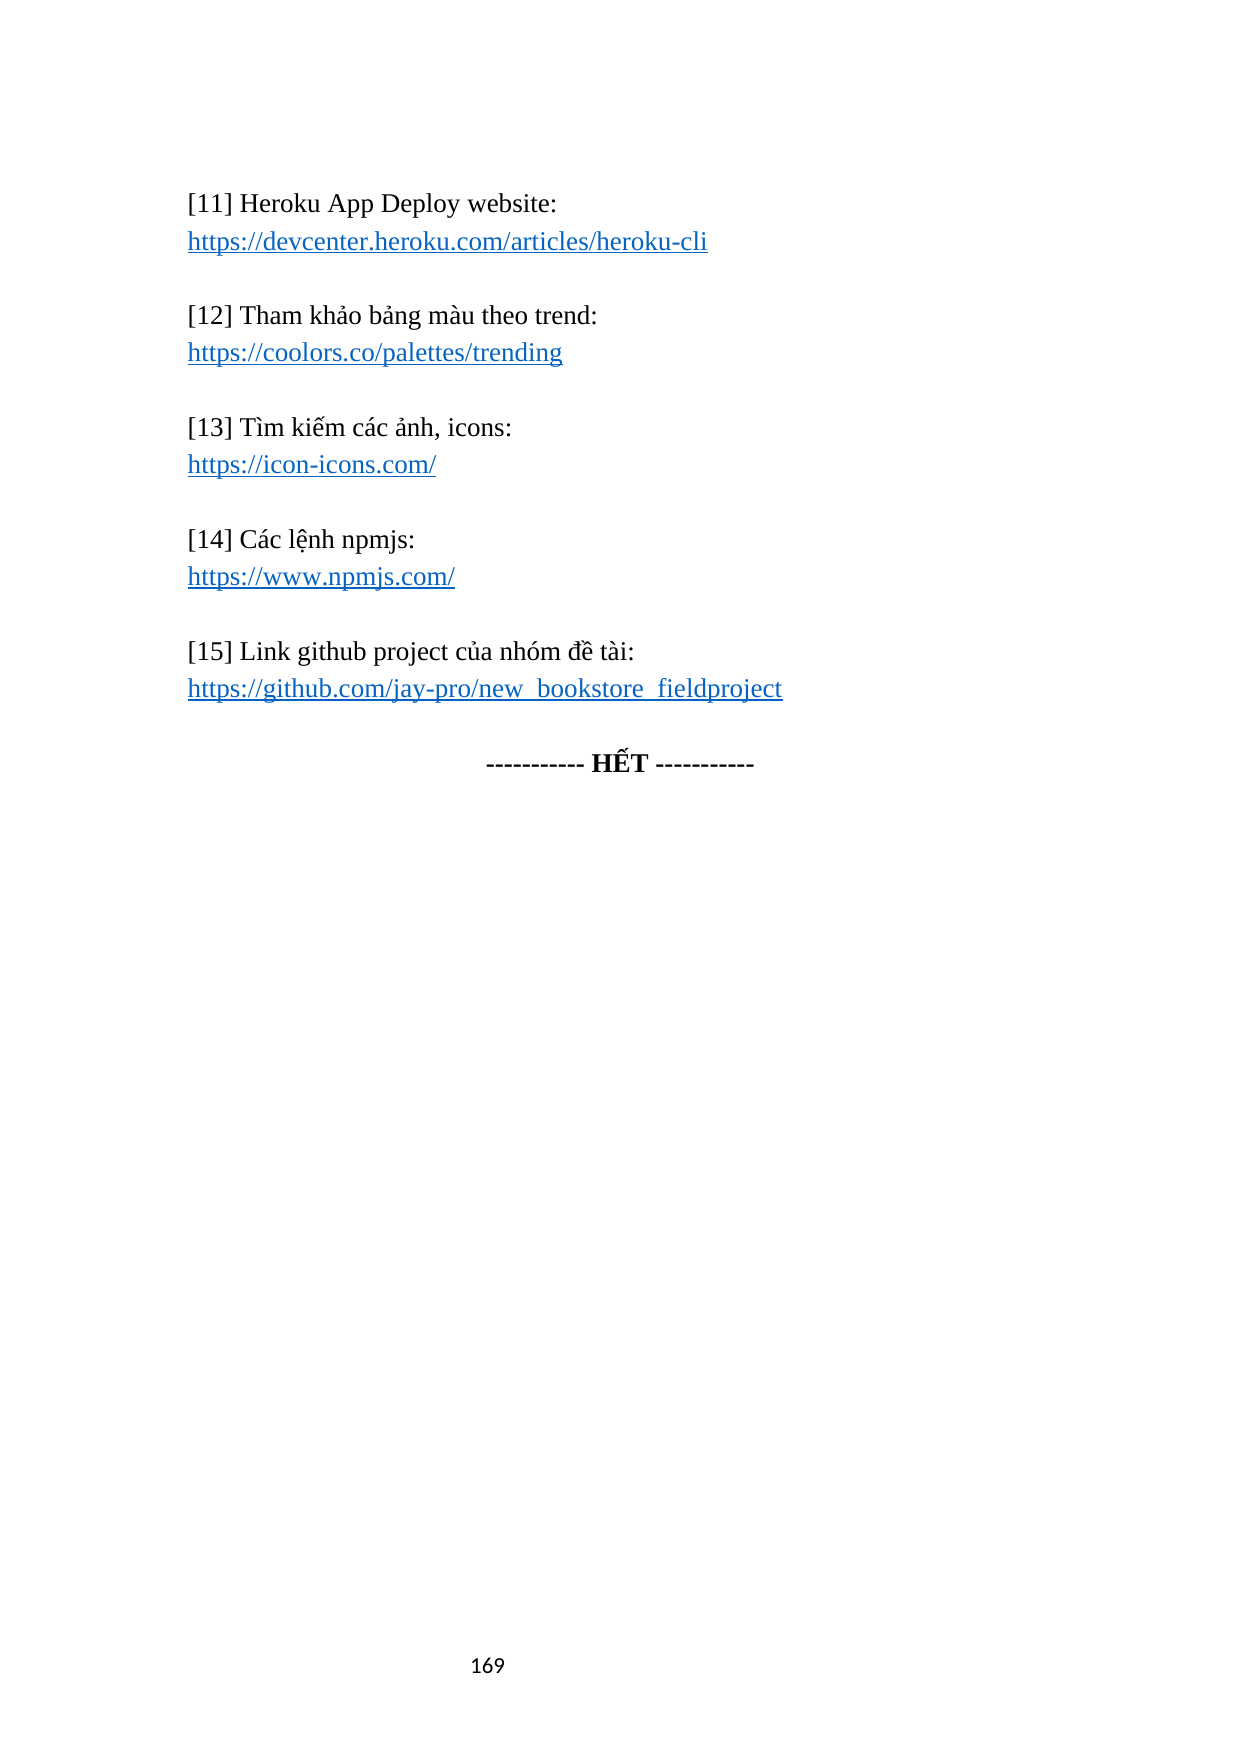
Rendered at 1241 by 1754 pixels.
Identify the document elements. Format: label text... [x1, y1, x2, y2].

list Các lệnh npmjs: [187, 523, 1053, 554]
text https://www.npmjs.com/ [187, 560, 1053, 591]
list Tìm kiếm các ảnh, icons: [187, 411, 1053, 442]
list Tham khảo bảng màu theo trend: [187, 299, 1053, 330]
text https://icon-icons.com/ [187, 448, 1053, 479]
text https://devcenter.heroku.com/articles/heroku-cli [187, 224, 1053, 256]
text https://github.com/jay-pro/new_bookstore_fieldproject [187, 672, 1053, 703]
text https://coolors.co/palettes/trending [187, 336, 1053, 368]
list Heroku App Deploy website: [187, 187, 1053, 218]
list Link github project của nhóm đề tài: [187, 635, 1053, 666]
text ----------- HẾT ----------- [187, 747, 1053, 778]
